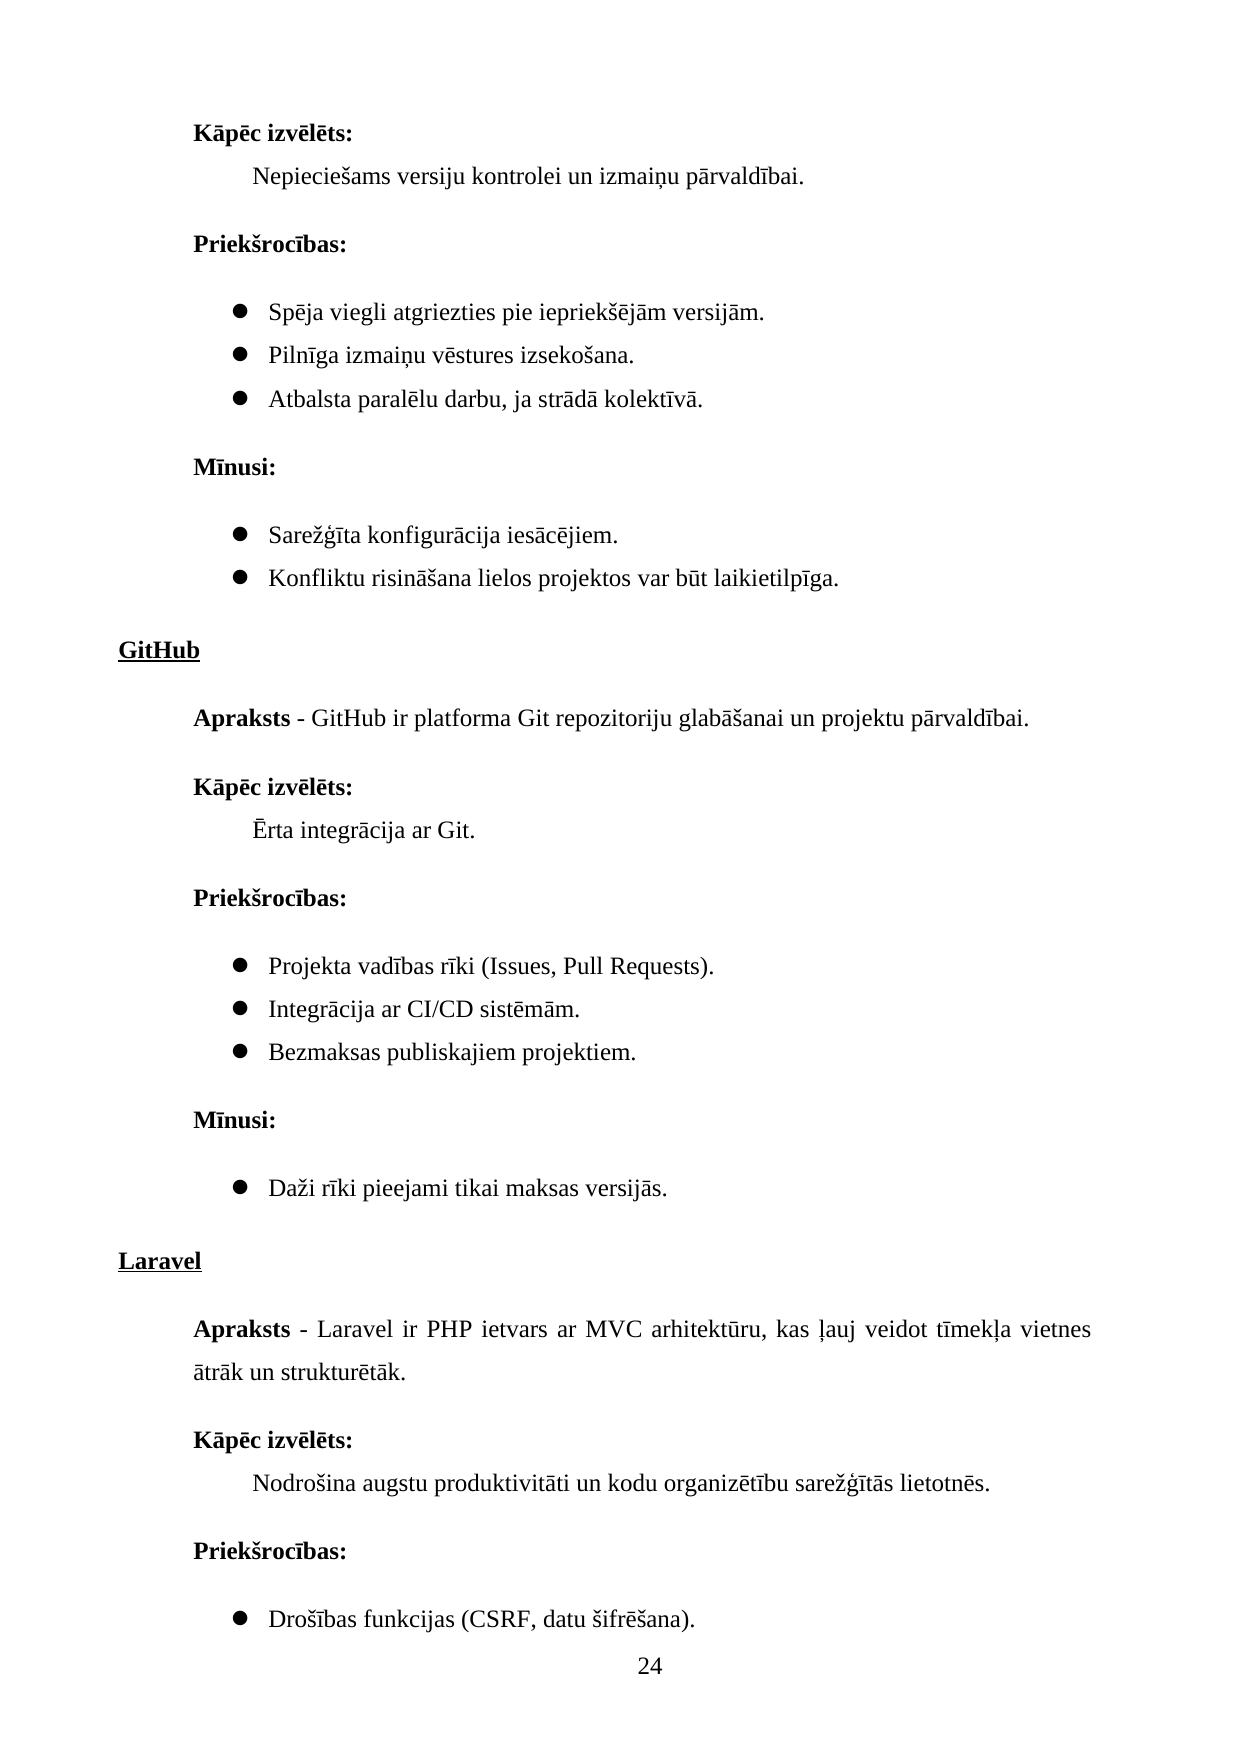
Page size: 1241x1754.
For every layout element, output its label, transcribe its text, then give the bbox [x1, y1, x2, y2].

text Apraksts - GitHub ir platforma Git repozitoriju glabāšanai un projektu pārvaldībai. [193, 703, 1092, 732]
list Spēja viegli atgriezties pie iepriekšējām versijām. [231, 297, 1092, 326]
text Laravel [118, 1246, 1092, 1274]
list Pilnīga izmaiņu vēstures izsekošana. [231, 341, 1092, 369]
text Kāpēc izvēlēts: Nodrošina augstu produktivitāti un kodu organizētību sarežģītās lietotnēs. [193, 1425, 1092, 1497]
text Kāpēc izvēlēts: Ērta integrācija ar Git. [193, 772, 1092, 843]
text Mīnusi: [193, 452, 1092, 481]
list Atbalsta paralēlu darbu, ja strādā kolektīvā. [231, 384, 1092, 412]
text Apraksts - Laravel ir PHP ietvars ar MVC arhitektūru, kas ļauj veidot tīmekļa vietnes ātrāk un strukturētāk. [193, 1314, 1092, 1386]
text Priekšrocības: [193, 883, 1092, 912]
list Konfliktu risināšana lielos projektos var būt laikietilpīga. [231, 563, 1092, 592]
text Priekšrocības: [193, 229, 1092, 258]
text Kāpēc izvēlēts: Nepieciešams versiju kontrolei un izmaiņu pārvaldībai. [193, 118, 1092, 190]
text Mīnusi: [193, 1105, 1092, 1134]
list Bezmaksas publiskajiem projektiem. [231, 1037, 1092, 1066]
text Priekšrocības: [193, 1536, 1092, 1565]
list Drošības funkcijas (CSRF, datu šifrēšana). [231, 1604, 1092, 1633]
list Daži rīki pieejami tikai maksas versijās. [231, 1173, 1092, 1202]
list Sarežģīta konfigurācija iesācējiem. [231, 520, 1092, 549]
list Integrācija ar CI/CD sistēmām. [231, 994, 1092, 1023]
text GitHub [118, 635, 1092, 664]
list Projekta vadības rīki (Issues, Pull Requests). [231, 951, 1092, 980]
